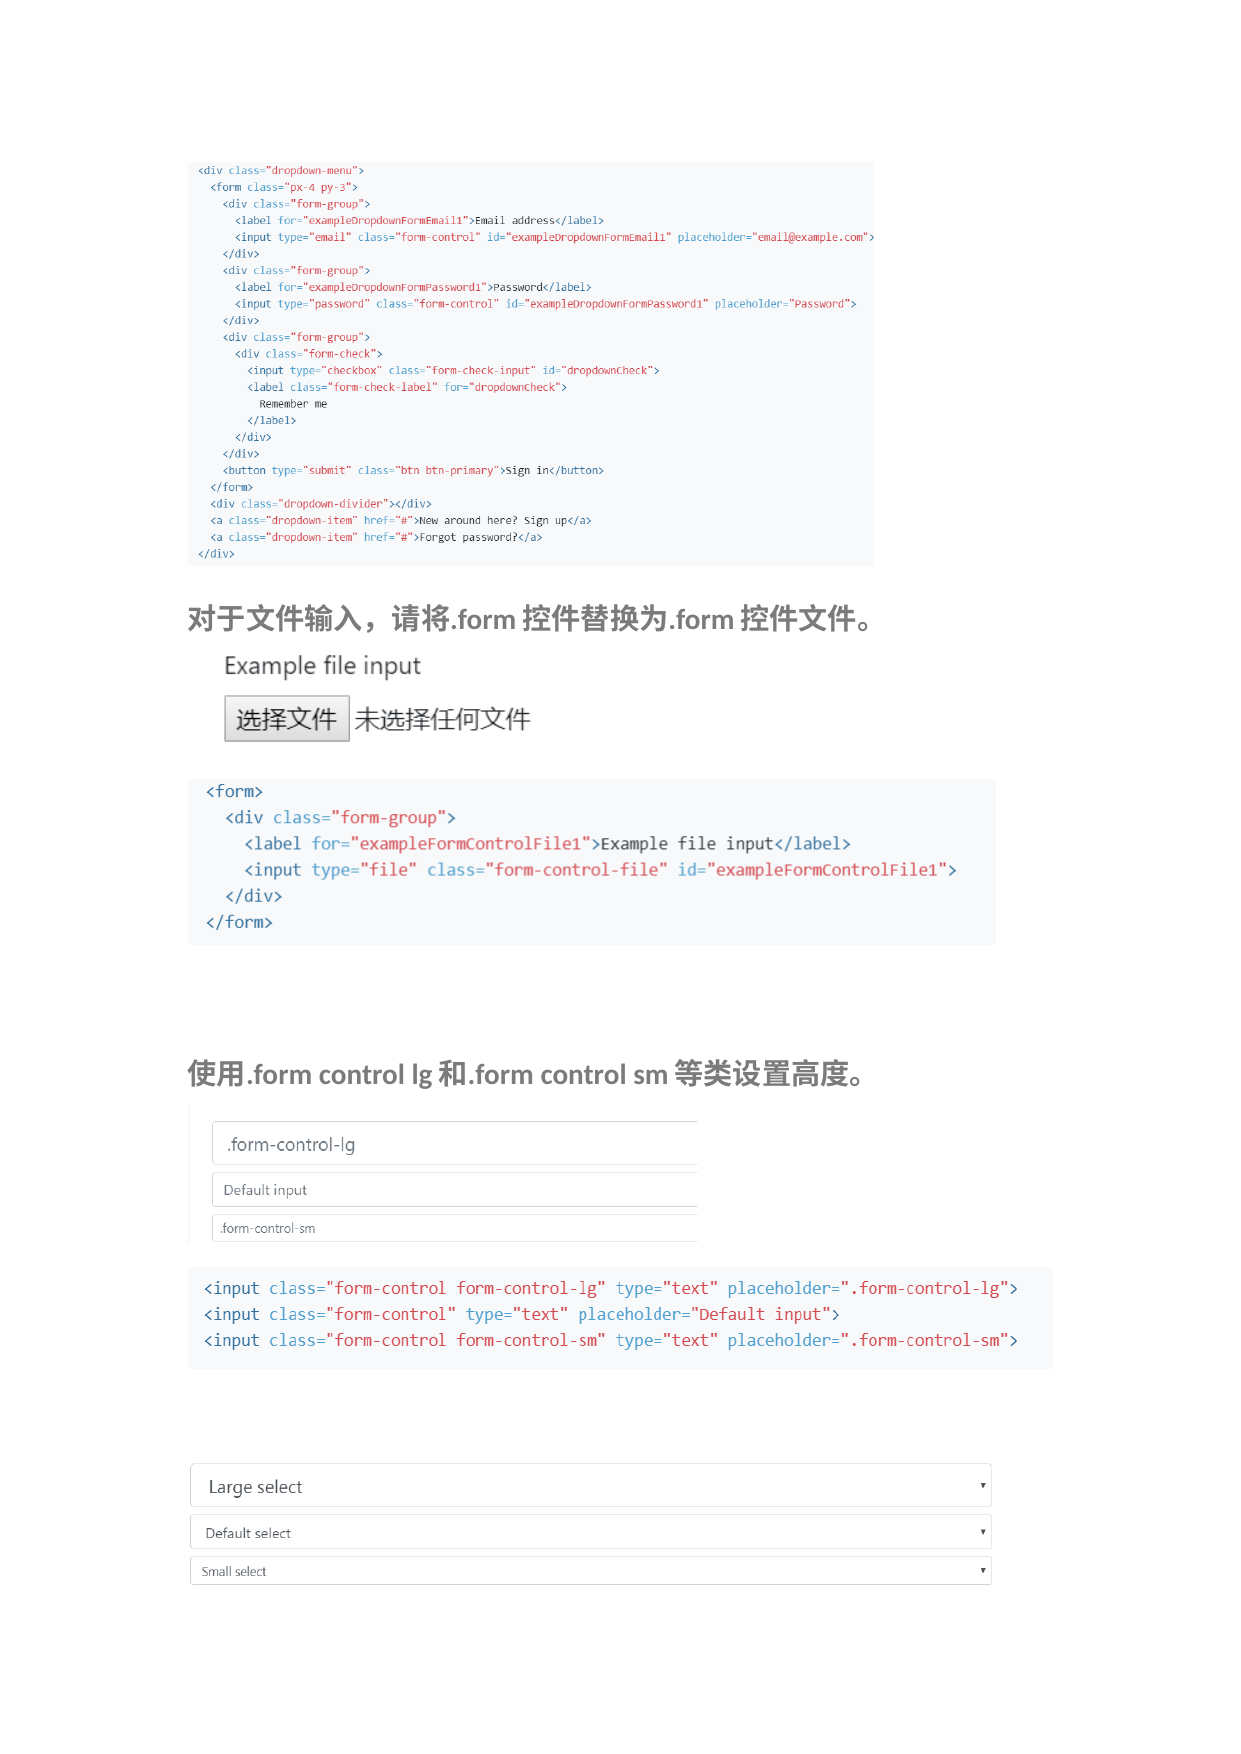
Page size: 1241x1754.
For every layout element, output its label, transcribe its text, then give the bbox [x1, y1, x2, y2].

text 对于文件输入，请将.form控件替换为.form控件文件。 [187, 584, 1053, 649]
text 使用.form control lg和.form control sm等类设置高度。 [187, 1039, 1053, 1104]
